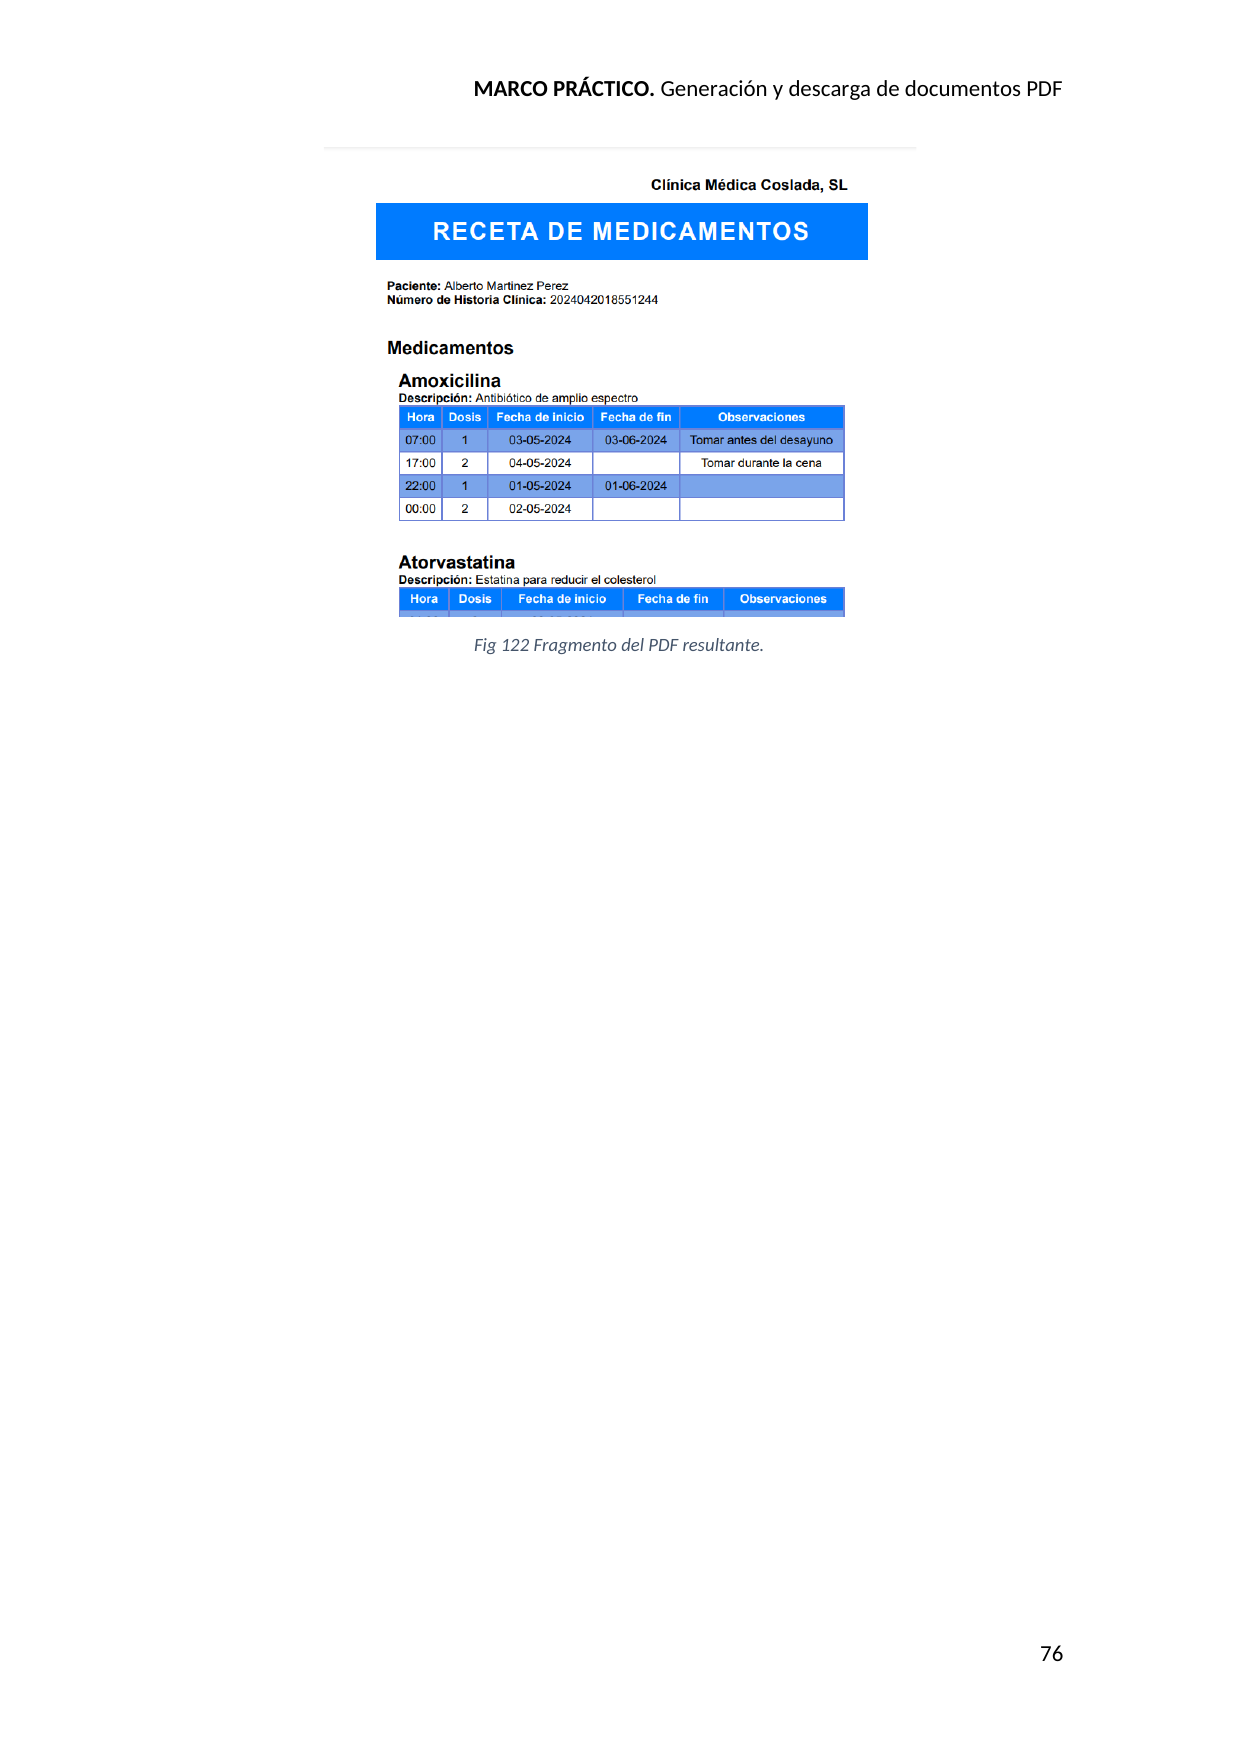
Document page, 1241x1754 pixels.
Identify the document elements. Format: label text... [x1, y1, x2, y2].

text Fig 122 Fragmento del PDF resultante. [177, 633, 1063, 656]
picture [323, 147, 917, 617]
